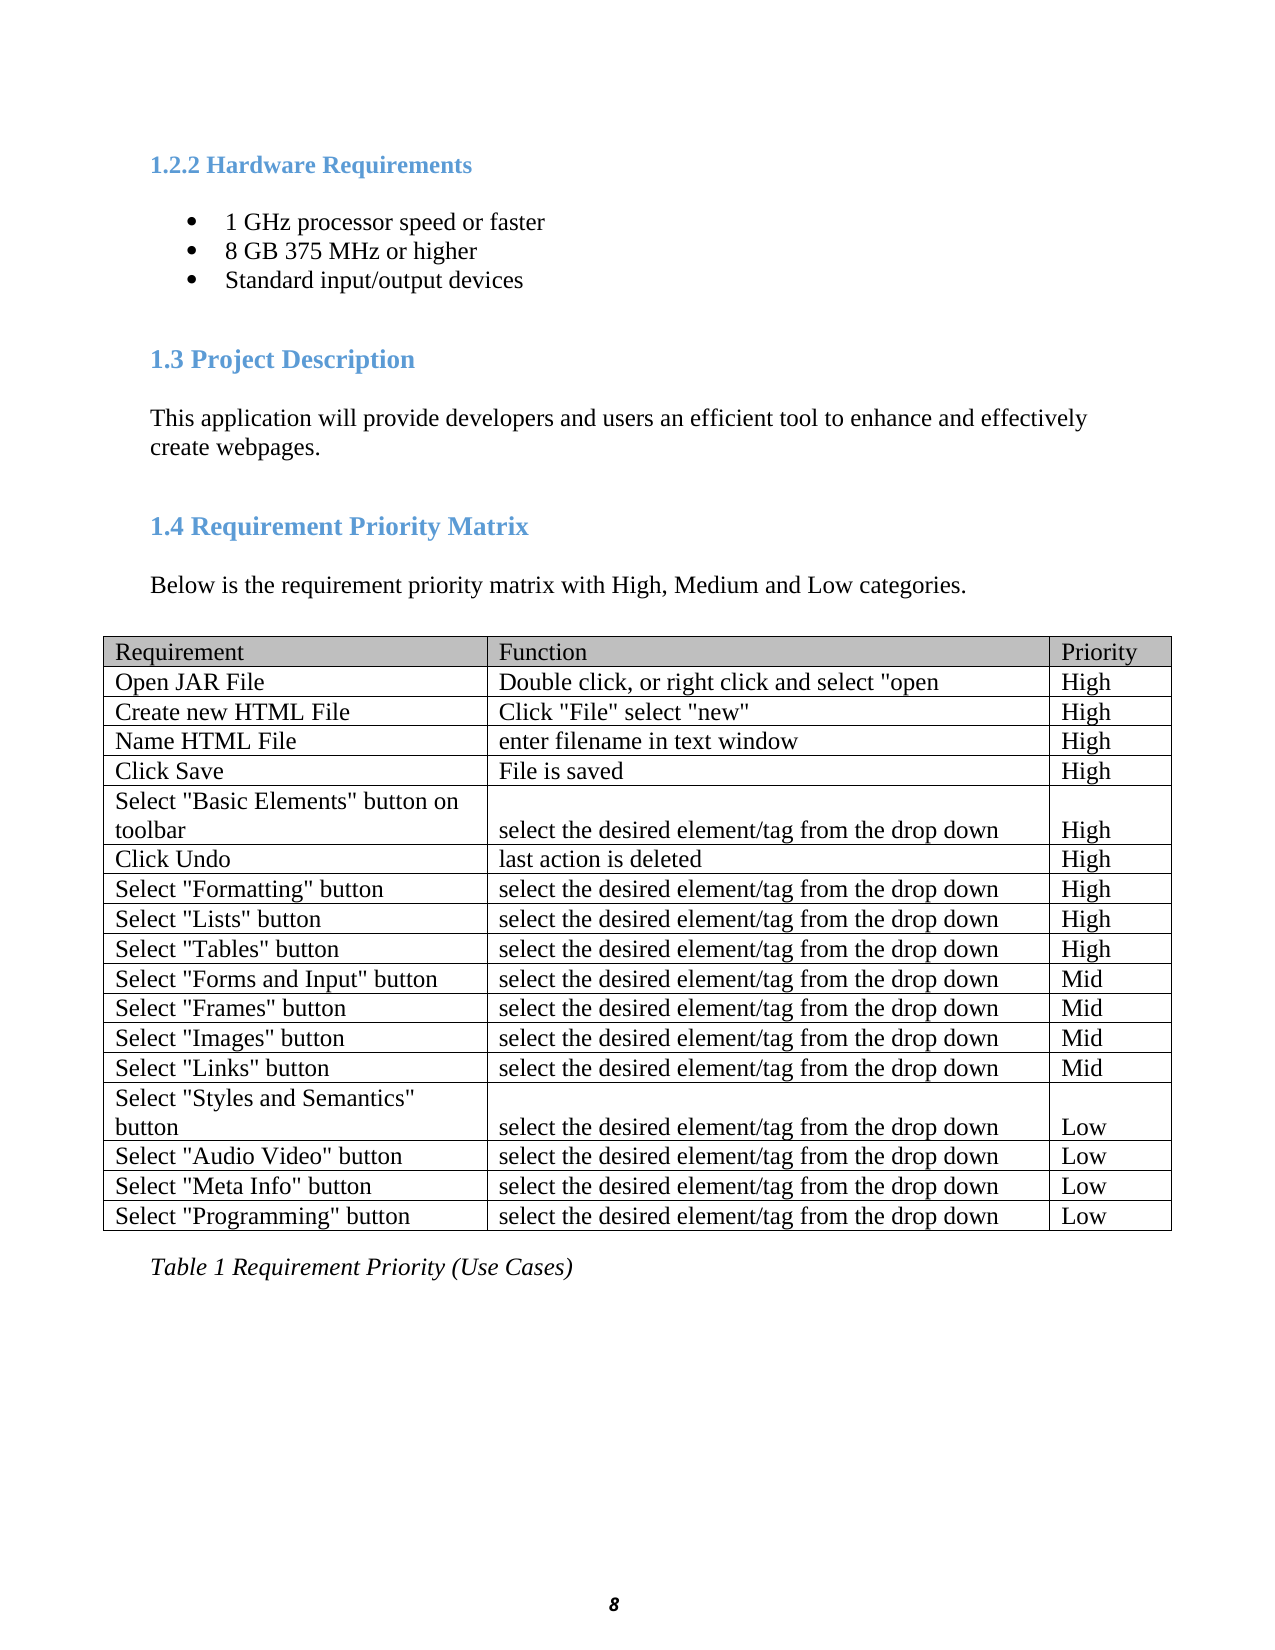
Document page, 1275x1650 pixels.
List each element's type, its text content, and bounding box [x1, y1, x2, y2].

table_cell Select "Lists" button [104, 904, 487, 933]
table_cell select the desired element/tag from the drop down [488, 1201, 1049, 1230]
table_cell select the desired element/tag from the drop down [488, 1053, 1049, 1082]
table_cell Low [1050, 1141, 1171, 1170]
table_header Priority [1050, 637, 1171, 666]
list 8 GB 375 MHz or higher [187, 236, 1125, 265]
table_cell High [1050, 874, 1171, 903]
table_cell Select "Frames" button [104, 994, 487, 1022]
table_cell High [1050, 904, 1171, 933]
table_cell Name HTML File [104, 726, 487, 755]
table_cell select the desired element/tag from the drop down [488, 1141, 1049, 1170]
text Table 1 Requirement Priority (Use Cases) [150, 1231, 1125, 1280]
table_cell High [1050, 934, 1171, 963]
table_cell Mid [1050, 994, 1171, 1022]
table_cell Select "Programming" button [104, 1201, 487, 1230]
table_cell select the desired element/tag from the drop down [488, 904, 1049, 933]
table_cell Click Save [104, 756, 487, 785]
table_cell Select "Audio Video" button [104, 1141, 487, 1170]
table_cell Click Undo [104, 845, 487, 873]
table_cell Select "Forms and Input" button [104, 964, 487, 992]
subtitle 1.3 Project Description [150, 343, 1125, 374]
table_cell Create new HTML File [104, 697, 487, 725]
table_cell Double click, or right click and select "open [488, 667, 1049, 696]
table_cell last action is deleted [488, 845, 1049, 873]
table_cell Click "File" select "new" [488, 697, 1049, 725]
table_cell Select "Formatting" button [104, 874, 487, 903]
table_cell select the desired element/tag from the drop down [488, 934, 1049, 963]
table_cell Select "Meta Info" button [104, 1171, 487, 1200]
table_cell File is saved [488, 756, 1049, 785]
table_cell Select "Basic Elements" button on toolbar [104, 786, 487, 843]
table_cell select the desired element/tag from the drop down [488, 1083, 1049, 1140]
subtitle 1.2.2 Hardware Requirements [150, 150, 1125, 179]
table_cell Low [1050, 1201, 1171, 1230]
table_cell Low [1050, 1171, 1171, 1200]
table_cell select the desired element/tag from the drop down [488, 1023, 1049, 1052]
table_cell Low [1050, 1083, 1171, 1140]
table_cell select the desired element/tag from the drop down [488, 1171, 1049, 1200]
table_cell High [1050, 667, 1171, 696]
table_header Requirement [104, 637, 487, 666]
table_cell enter filename in text window [488, 726, 1049, 755]
text This application will provide developers and users an efficient tool to enhance and effectively create webpages. [150, 403, 1125, 461]
table_cell High [1050, 786, 1171, 843]
table_cell Open JAR File [104, 667, 487, 696]
text Below is the requirement priority matrix with High, Medium and Low categories. [150, 570, 1125, 599]
table_cell Select "Tables" button [104, 934, 487, 963]
table_header Function [488, 637, 1049, 666]
table_cell High [1050, 756, 1171, 785]
table_cell Select "Images" button [104, 1023, 487, 1052]
table_cell Mid [1050, 964, 1171, 992]
list 1 GHz processor speed or faster [187, 207, 1125, 236]
table_cell select the desired element/tag from the drop down [488, 964, 1049, 992]
table_cell Select "Styles and Semantics" button [104, 1083, 487, 1140]
table_cell High [1050, 845, 1171, 873]
table_cell select the desired element/tag from the drop down [488, 874, 1049, 903]
list Standard input/output devices [187, 265, 1125, 294]
table_cell High [1050, 697, 1171, 725]
table_cell Mid [1050, 1053, 1171, 1082]
table_cell Select "Links" button [104, 1053, 487, 1082]
subtitle 1.4 Requirement Priority Matrix [150, 510, 1125, 541]
table_cell select the desired element/tag from the drop down [488, 994, 1049, 1022]
table_cell select the desired element/tag from the drop down [488, 786, 1049, 843]
table_cell High [1050, 726, 1171, 755]
table_cell Mid [1050, 1023, 1171, 1052]
